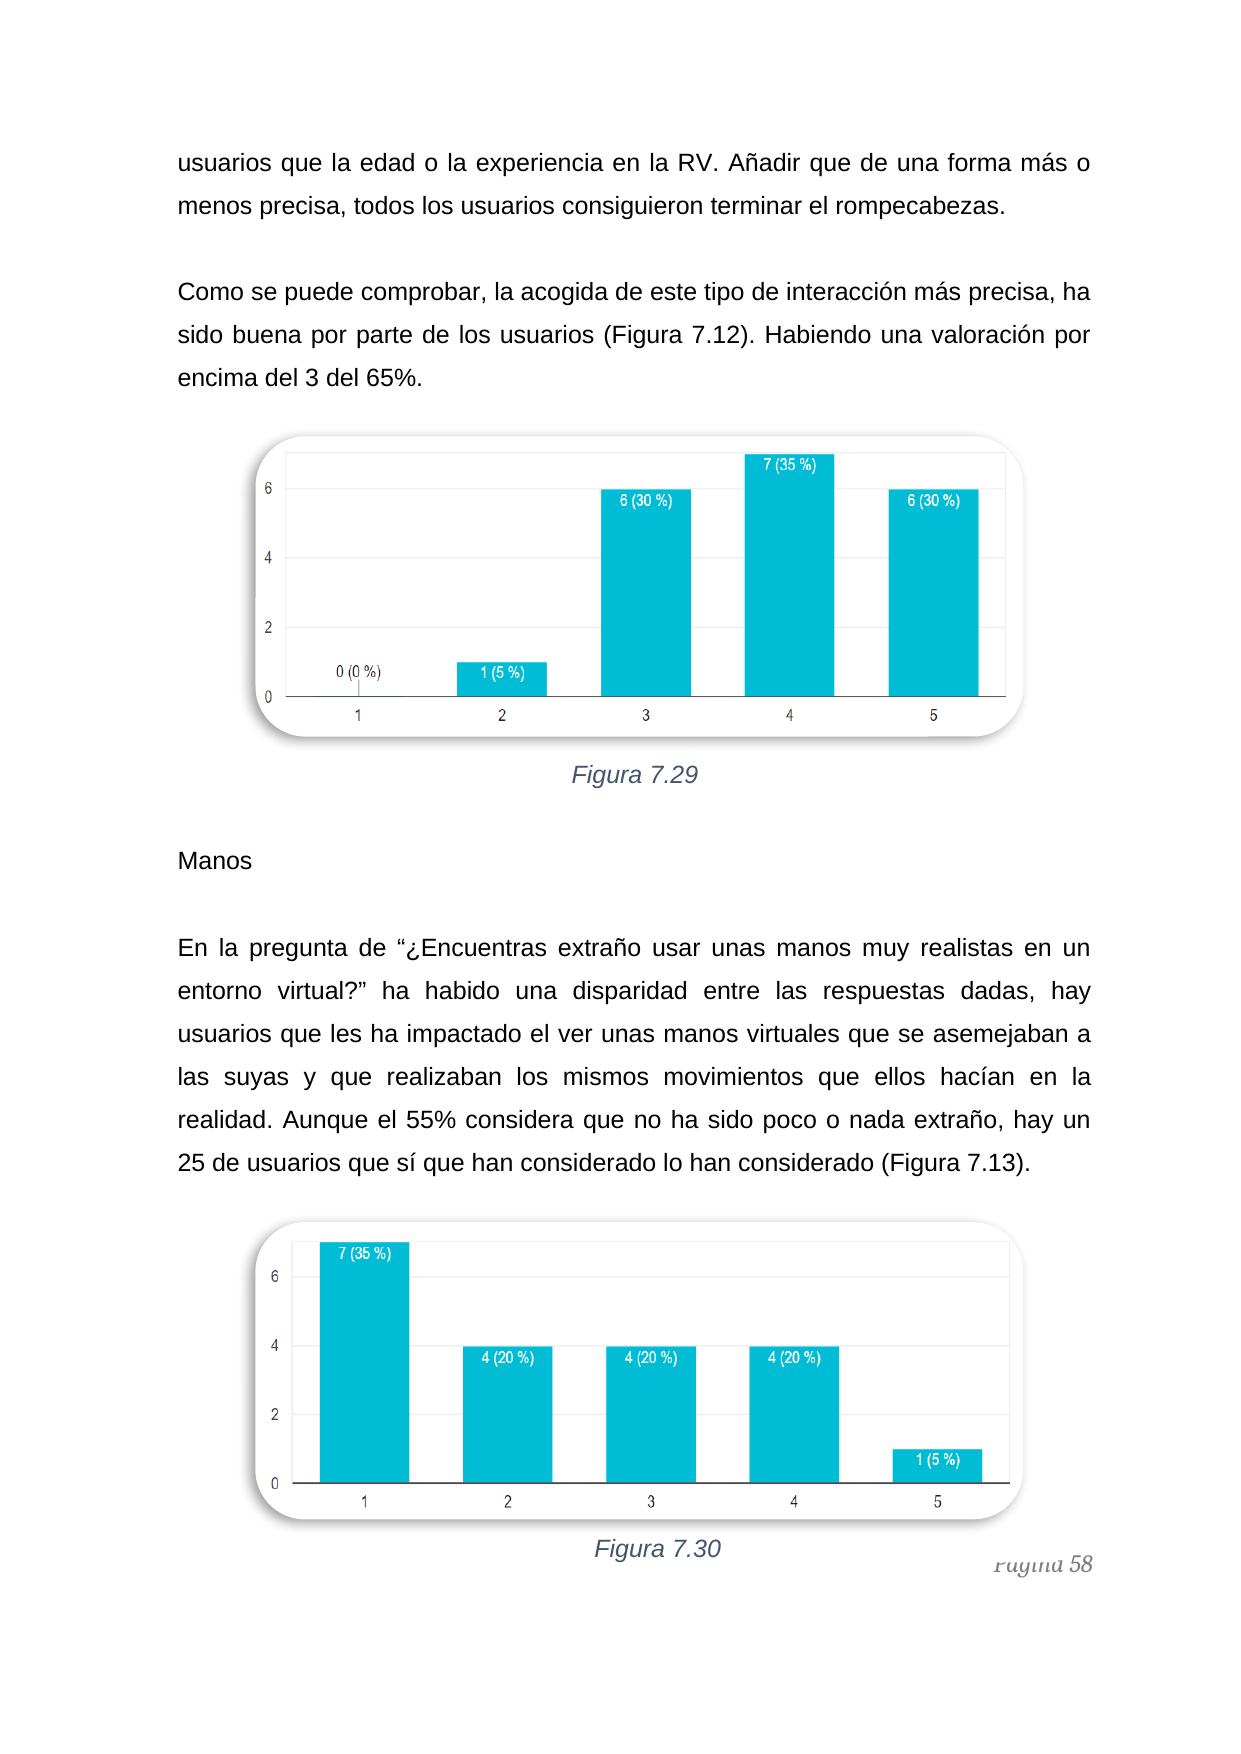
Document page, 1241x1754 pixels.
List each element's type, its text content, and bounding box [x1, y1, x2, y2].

text Manos [177, 846, 1092, 875]
text En la pregunta de “¿Encuentras extraño usar unas manos muy realistas en un entorno virtual?” ha habido una disparidad entre las respuestas dadas, hay usuarios que les ha impactado el ver unas manos virtuales que se asemejaban a las suyas y que realizaban los mismos movimientos que ellos hacían en la realidad. Aunque el 55% considera que no ha sido poco o nada extraño, hay un 25 de usuarios que sí que han considerado lo han considerado (Figura 7.13). [177, 933, 1092, 1177]
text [177, 148, 1092, 219]
picture [255, 436, 1024, 737]
picture [255, 1222, 1024, 1520]
text Como se puede comprobar, la acogida de este tipo de interacción más precisa, ha sido buena por parte de los usuarios (Figura 7.12). Habiendo una valoración por encima del 3 del 65%. [177, 277, 1092, 392]
